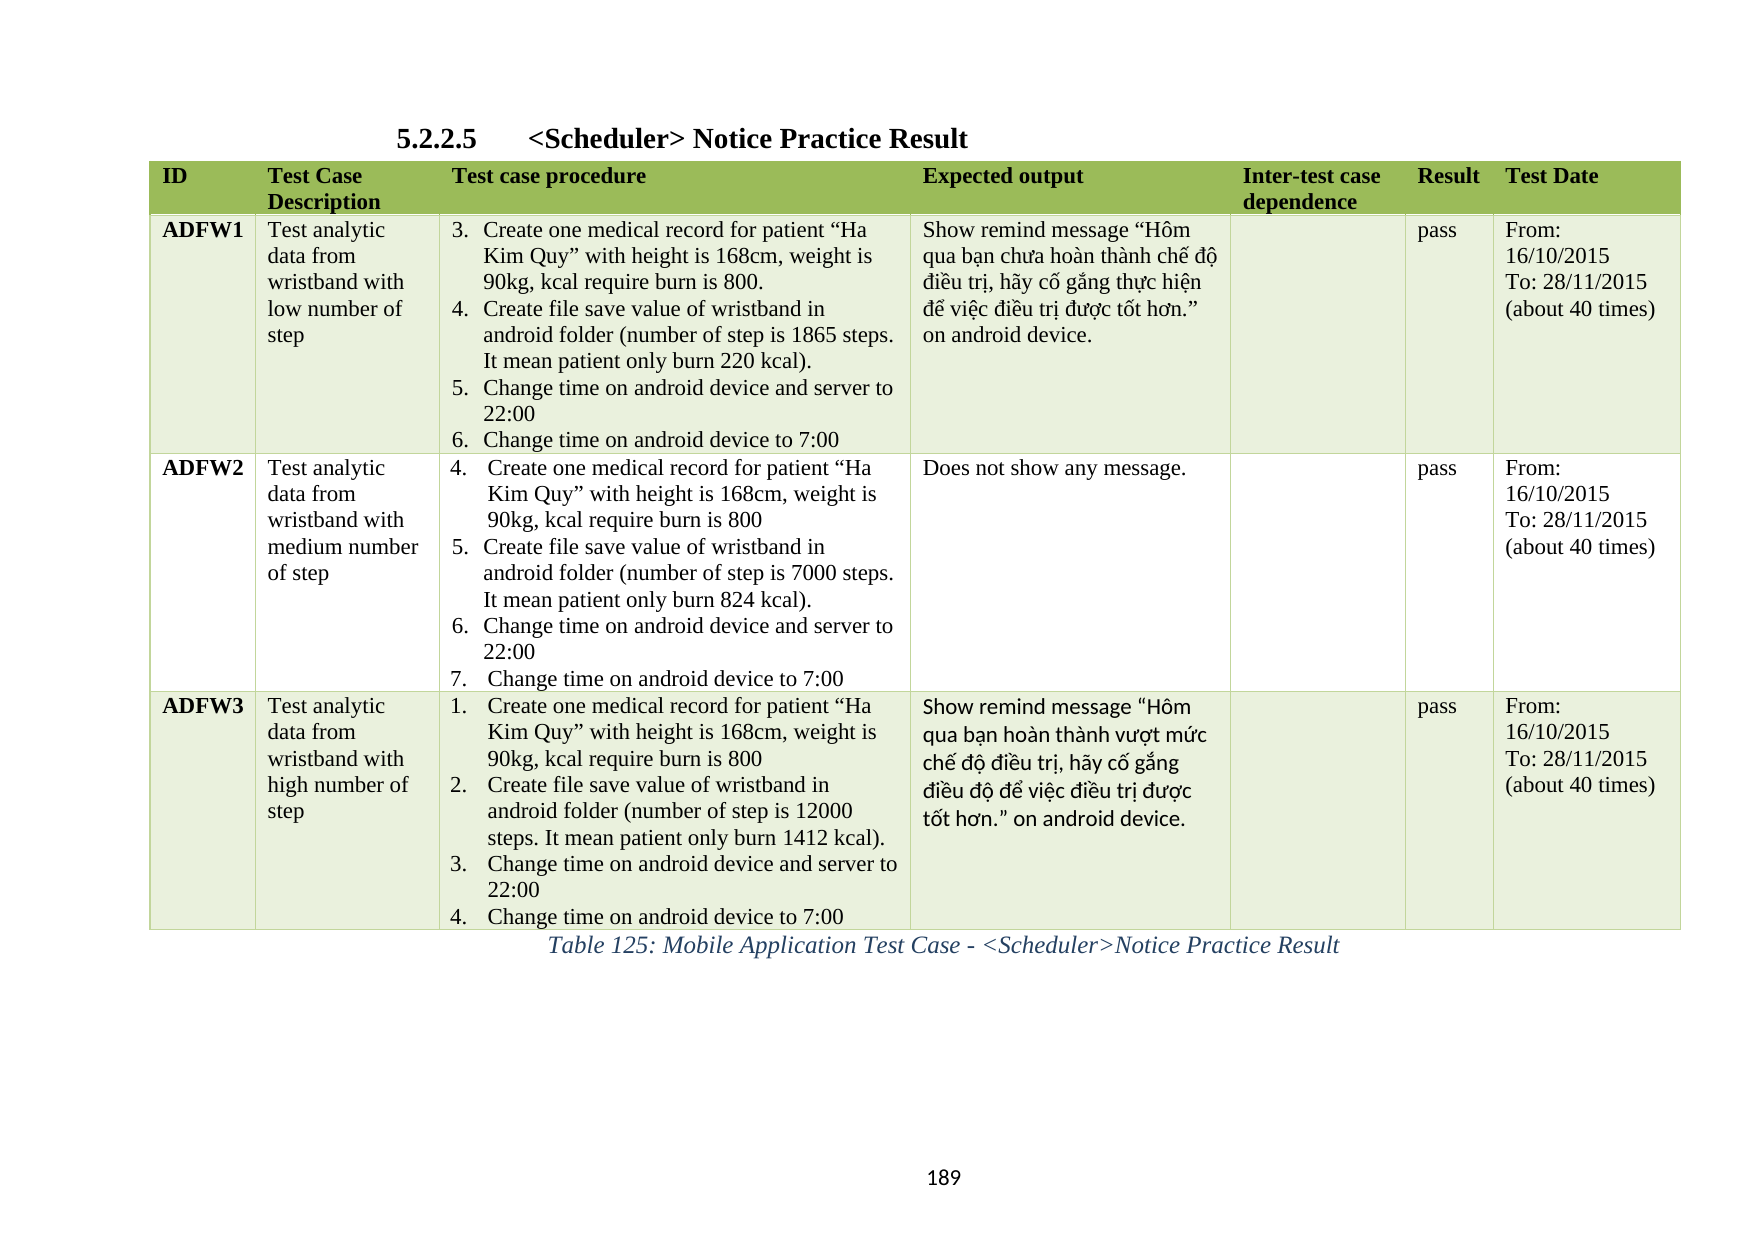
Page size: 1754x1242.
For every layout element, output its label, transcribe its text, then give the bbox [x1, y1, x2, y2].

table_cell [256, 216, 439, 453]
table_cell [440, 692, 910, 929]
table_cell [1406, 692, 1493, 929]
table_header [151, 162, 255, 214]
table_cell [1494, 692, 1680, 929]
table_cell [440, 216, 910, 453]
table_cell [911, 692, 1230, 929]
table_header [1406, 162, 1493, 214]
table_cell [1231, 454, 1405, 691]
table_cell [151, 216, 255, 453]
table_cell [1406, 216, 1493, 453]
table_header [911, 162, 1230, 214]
text Table 125: Mobile Application Test Case - <Scheduler>Notice Practice Result [162, 930, 1725, 959]
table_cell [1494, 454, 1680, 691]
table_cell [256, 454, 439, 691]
subtitle <Scheduler> Notice Practice Result [396, 121, 1725, 154]
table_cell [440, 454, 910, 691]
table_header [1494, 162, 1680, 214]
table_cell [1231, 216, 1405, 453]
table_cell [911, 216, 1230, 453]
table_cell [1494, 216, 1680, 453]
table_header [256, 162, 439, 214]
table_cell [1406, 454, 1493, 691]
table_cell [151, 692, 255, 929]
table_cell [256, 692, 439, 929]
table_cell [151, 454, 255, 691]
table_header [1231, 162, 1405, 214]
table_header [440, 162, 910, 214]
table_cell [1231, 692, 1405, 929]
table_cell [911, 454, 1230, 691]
